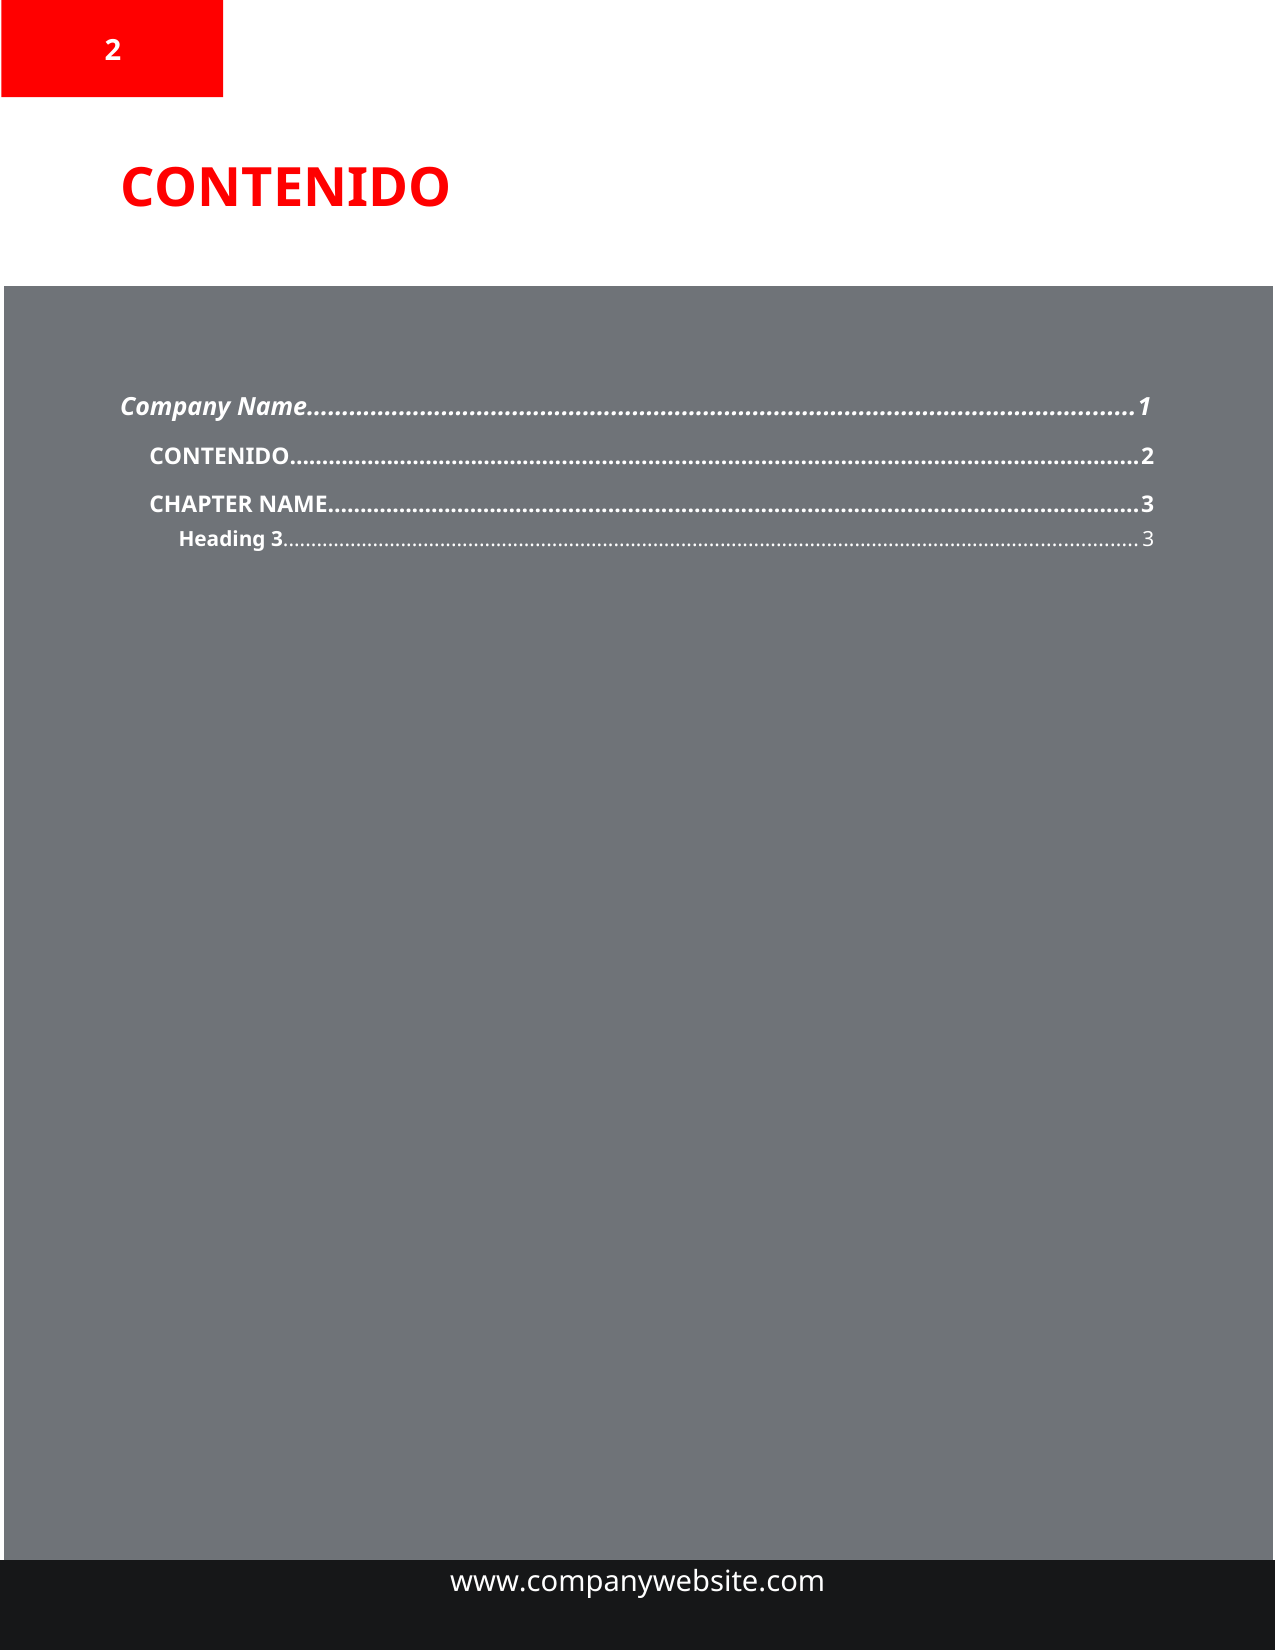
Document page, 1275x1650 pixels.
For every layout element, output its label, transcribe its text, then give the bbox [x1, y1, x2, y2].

text CHAPTER NAME 3 [149, 488, 1155, 519]
text CONTENIDO 2 [149, 440, 1155, 471]
text Heading 3 3 [178, 524, 1155, 553]
subtitle CONTENIDO [120, 148, 1155, 222]
text Company Name 1 [120, 388, 1155, 422]
